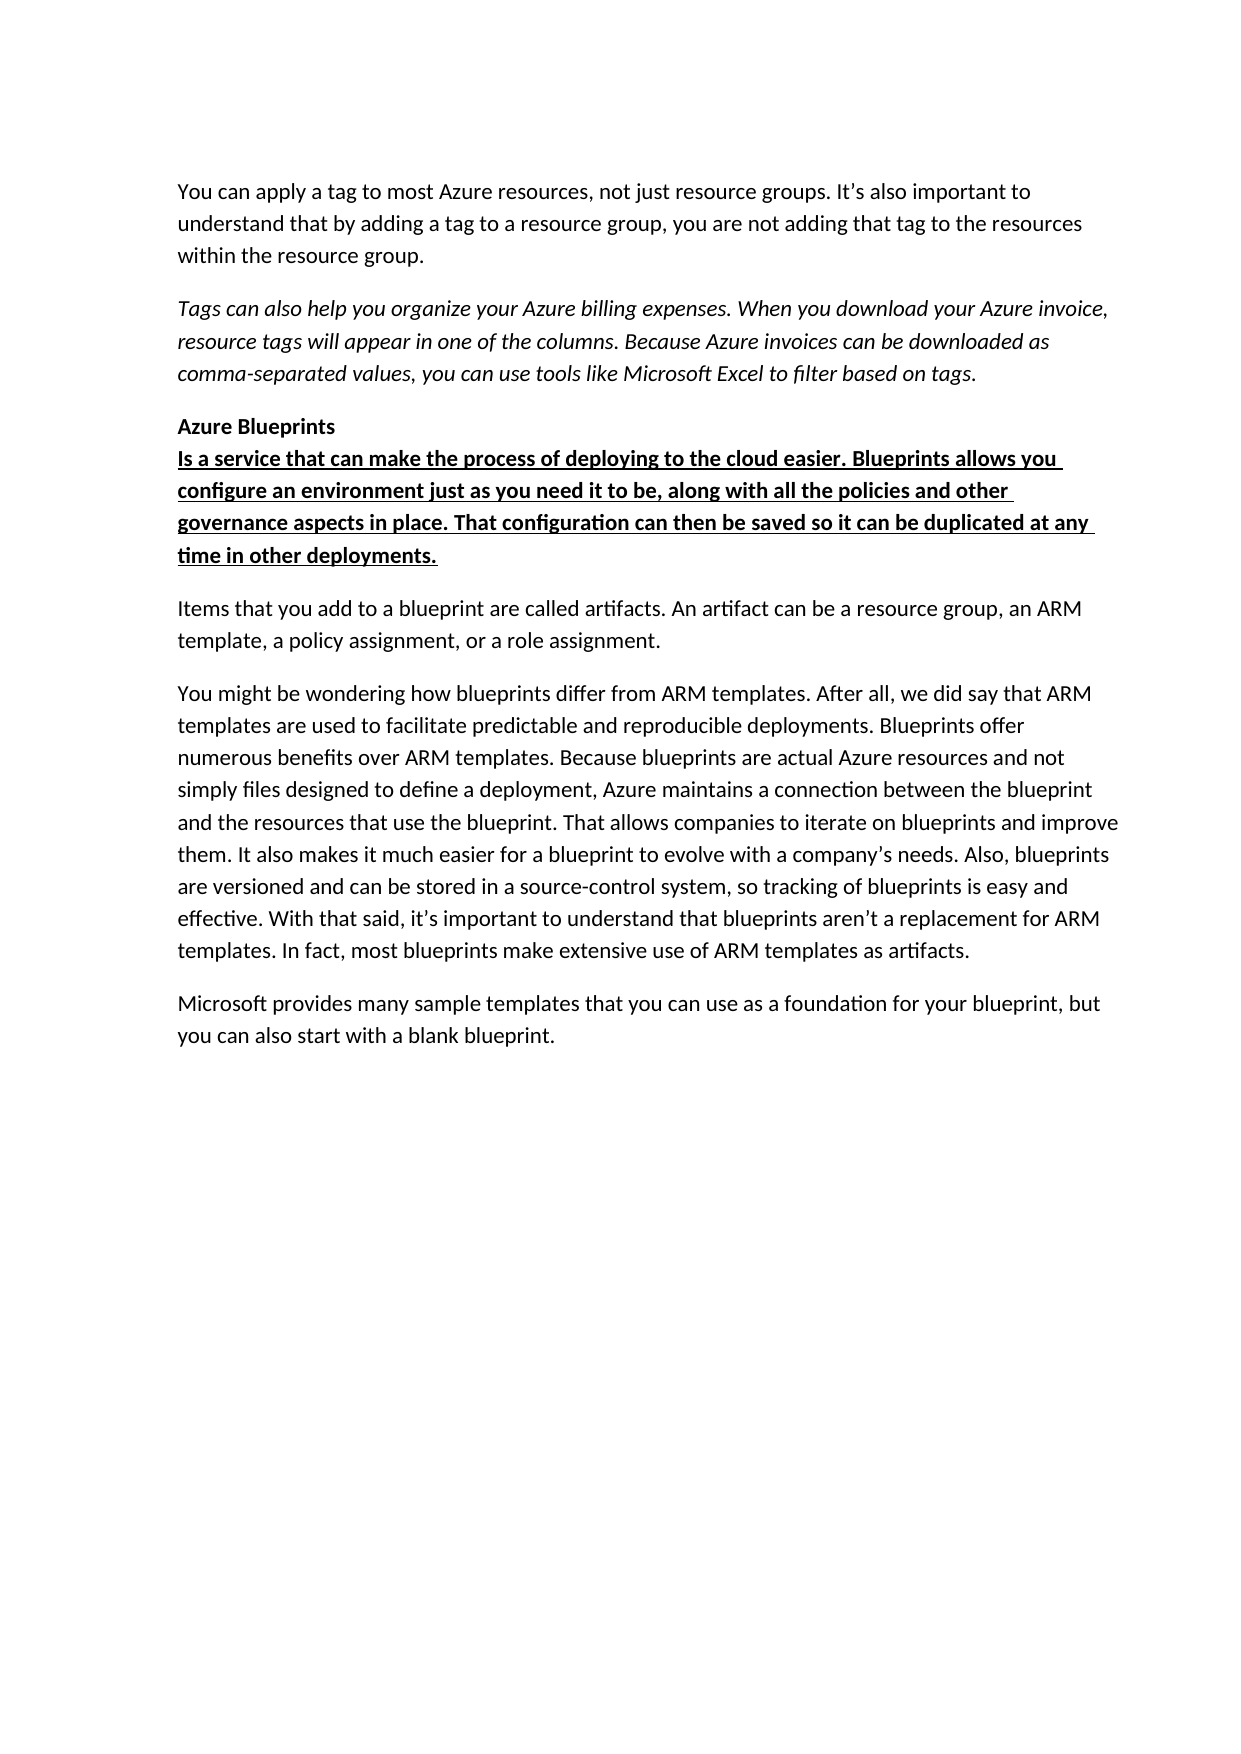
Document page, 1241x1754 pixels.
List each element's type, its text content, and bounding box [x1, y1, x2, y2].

text Microsoft provides many sample templates that you can use as a foundation for your blueprint, but you can also start with a blank blueprint. [177, 989, 1122, 1050]
text You can apply a tag to most Azure resources, not just resource groups. It’s also important to understand that by adding a tag to a resource group, you are not adding that tag to the resources within the resource group. [177, 177, 1122, 269]
text Items that you add to a blueprint are called artifacts. An artifact can be a resource group, an ARM template, a policy assignment, or a role assignment. [177, 594, 1122, 654]
text You might be wondering how blueprints differ from ARM templates. After all, we did say that ARM templates are used to facilitate predictable and reproducible deployments. Blueprints offer numerous benefits over ARM templates. Because blueprints are actual Azure resources and not simply files designed to define a deployment, Azure maintains a connection between the blueprint and the resources that use the blueprint. That allows companies to iterate on blueprints and improve them. It also makes it much easier for a blueprint to evolve with a company’s needs. Also, blueprints are versioned and can be stored in a source-control system, so tracking of blueprints is easy and effective. With that said, it’s important to understand that blueprints aren’t a replacement for ARM templates. In fact, most blueprints make extensive use of ARM templates as artifacts. [177, 679, 1122, 964]
text Azure Blueprints Is a service that can make the process of deploying to the cloud easier. Blueprints allows you configure an environment just as you need it to be, along with all the policies and other governance aspects in place. That configuration can then be saved so it can be duplicated at any time in other deployments. [177, 412, 1122, 569]
text Tags can also help you organize your Azure billing expenses. When you download your Azure invoice, resource tags will appear in one of the columns. Because Azure invoices can be downloaded as comma-separated values, you can use tools like Microsoft Excel to filter based on tags. [177, 294, 1122, 387]
